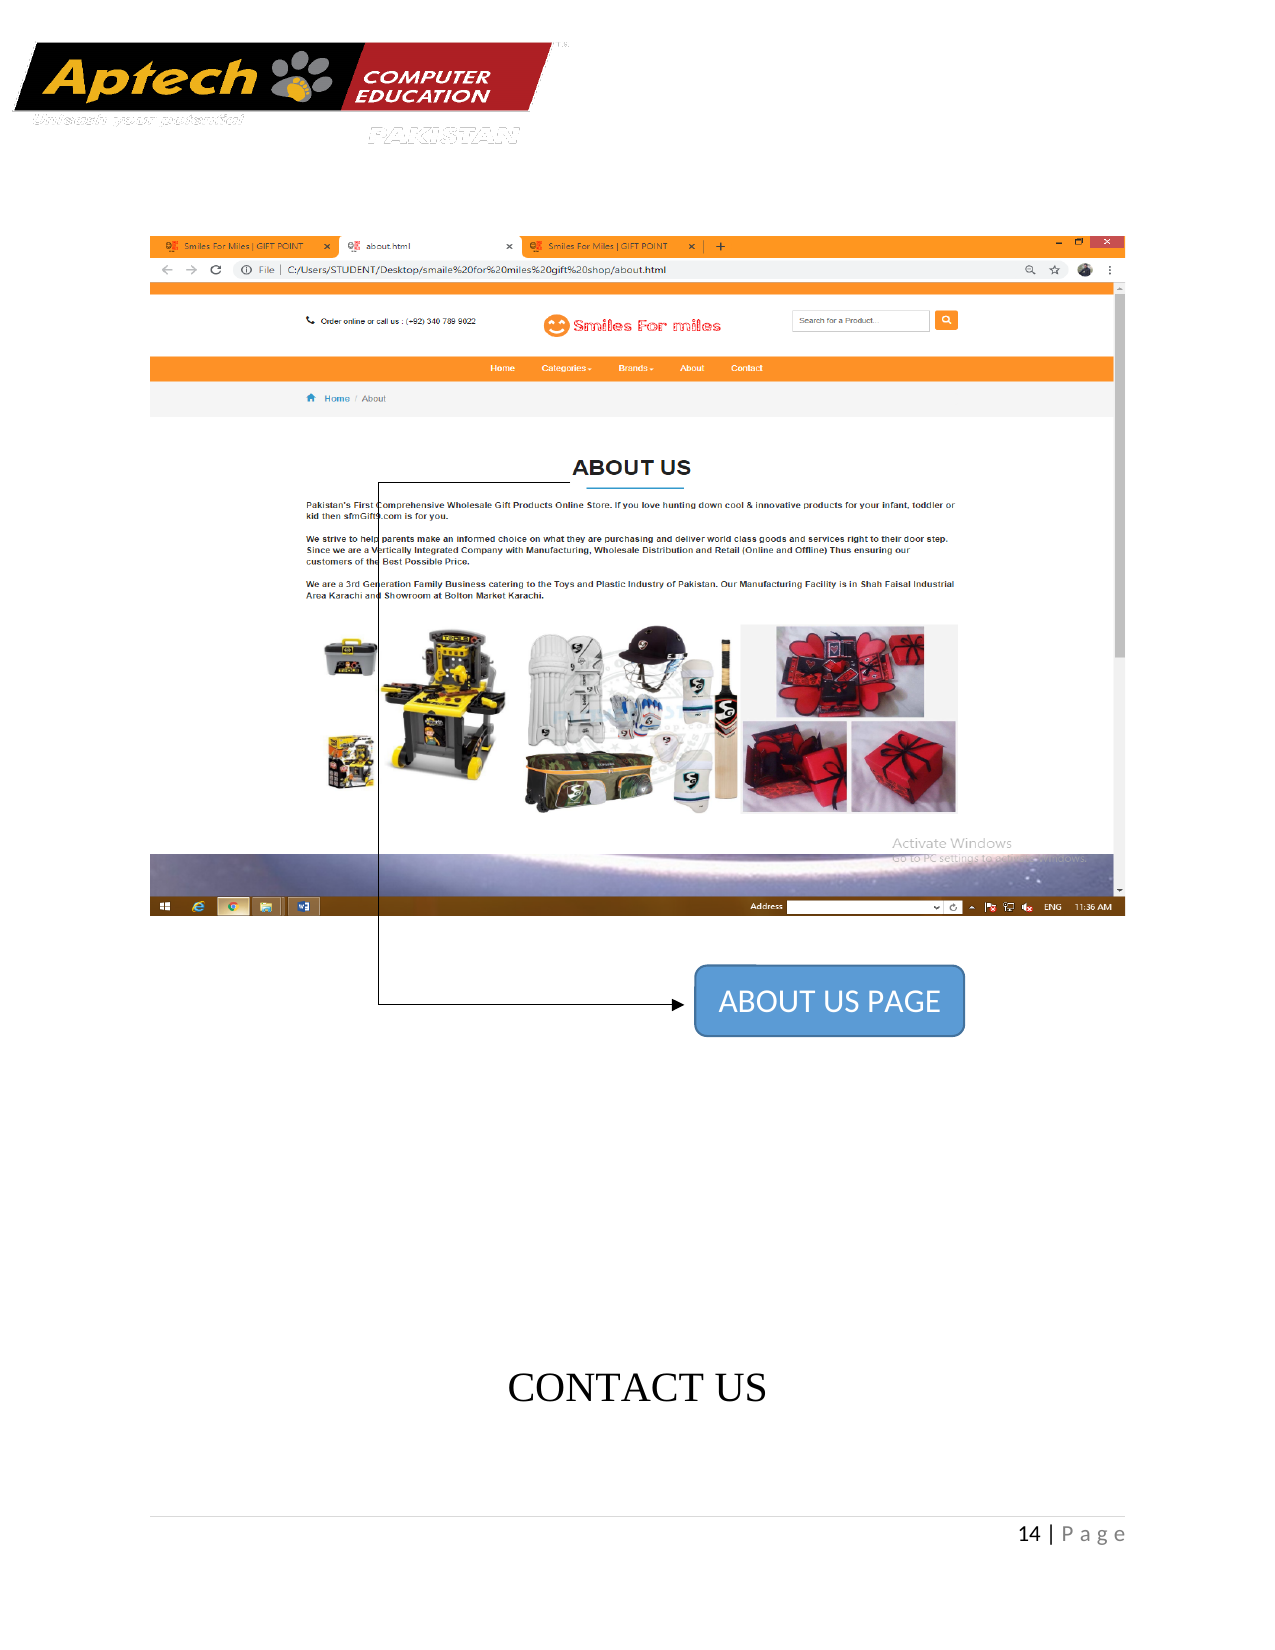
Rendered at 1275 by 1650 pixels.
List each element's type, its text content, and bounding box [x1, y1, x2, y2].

picture [11, 40, 571, 144]
text CONTACT US [150, 1363, 1125, 1411]
picture [150, 236, 1125, 916]
